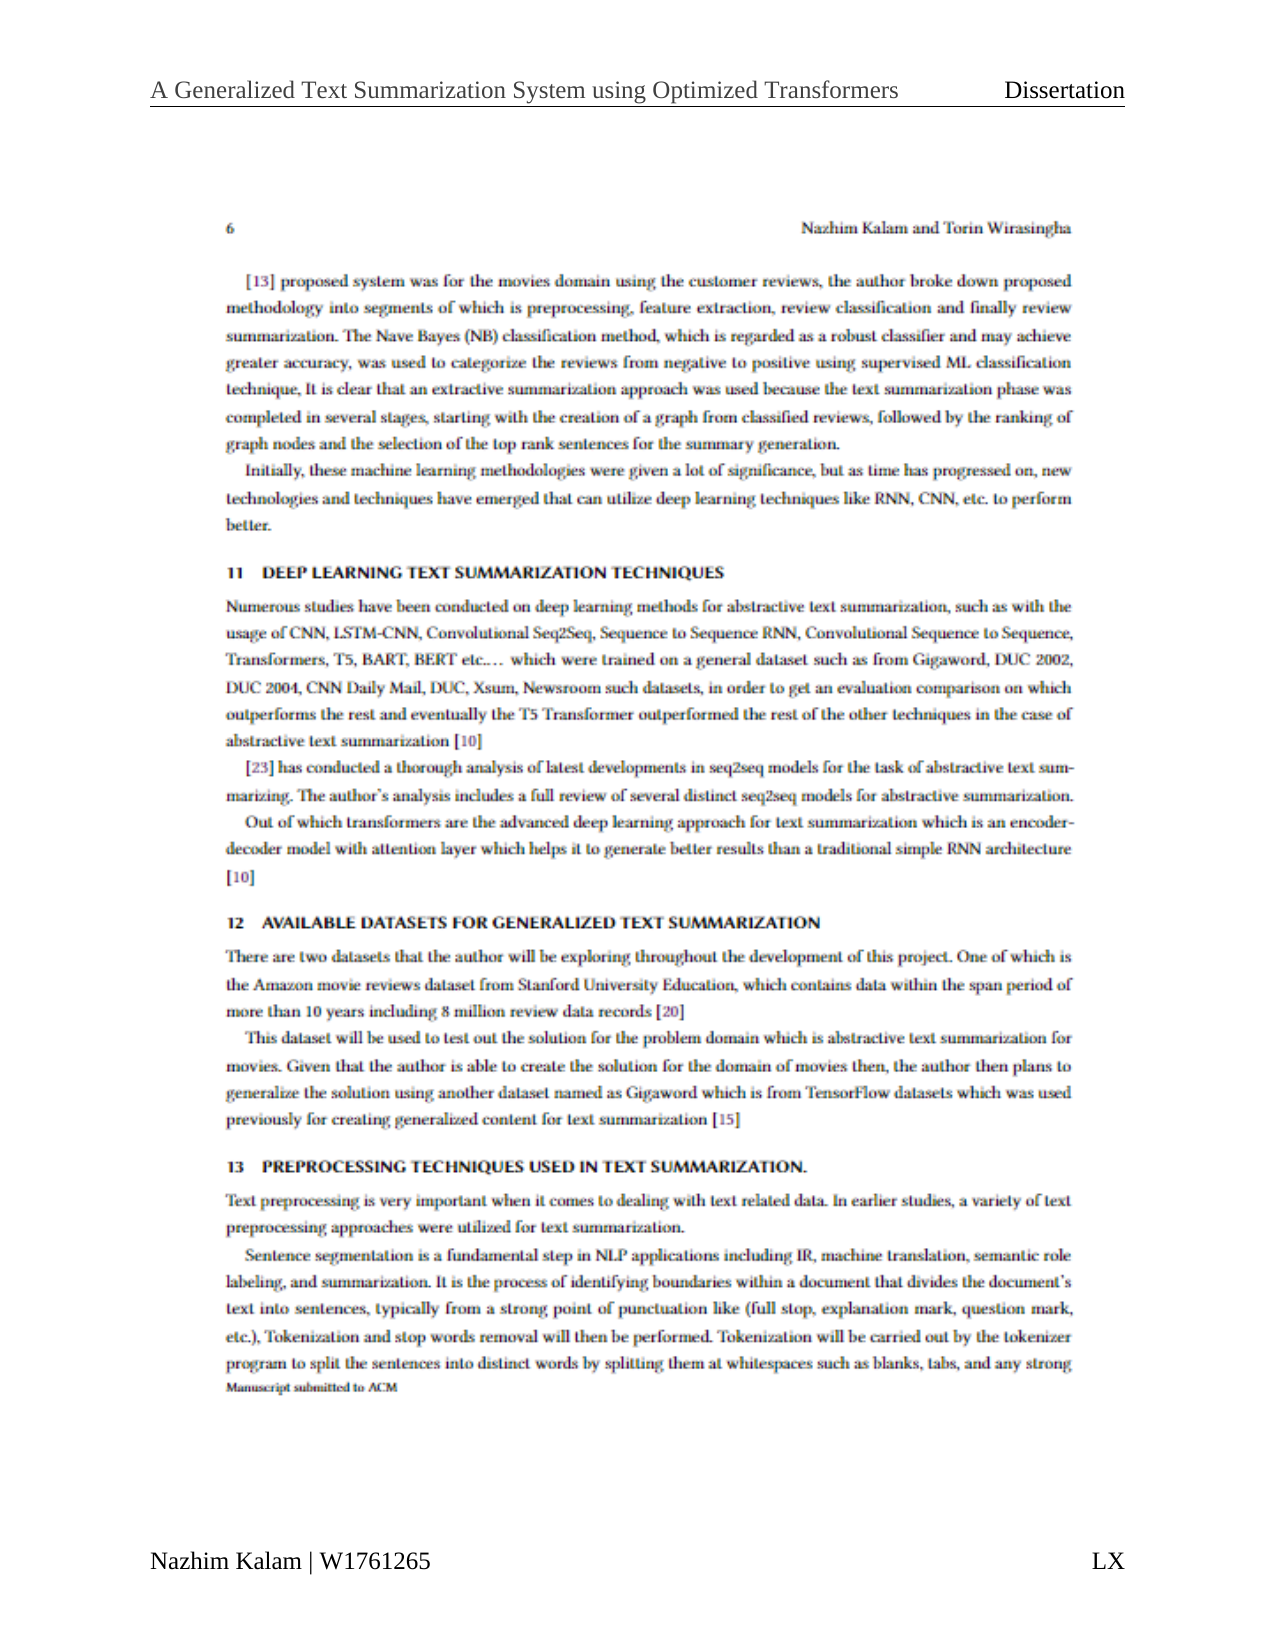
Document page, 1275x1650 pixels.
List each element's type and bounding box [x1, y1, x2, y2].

picture [150, 150, 1140, 1501]
